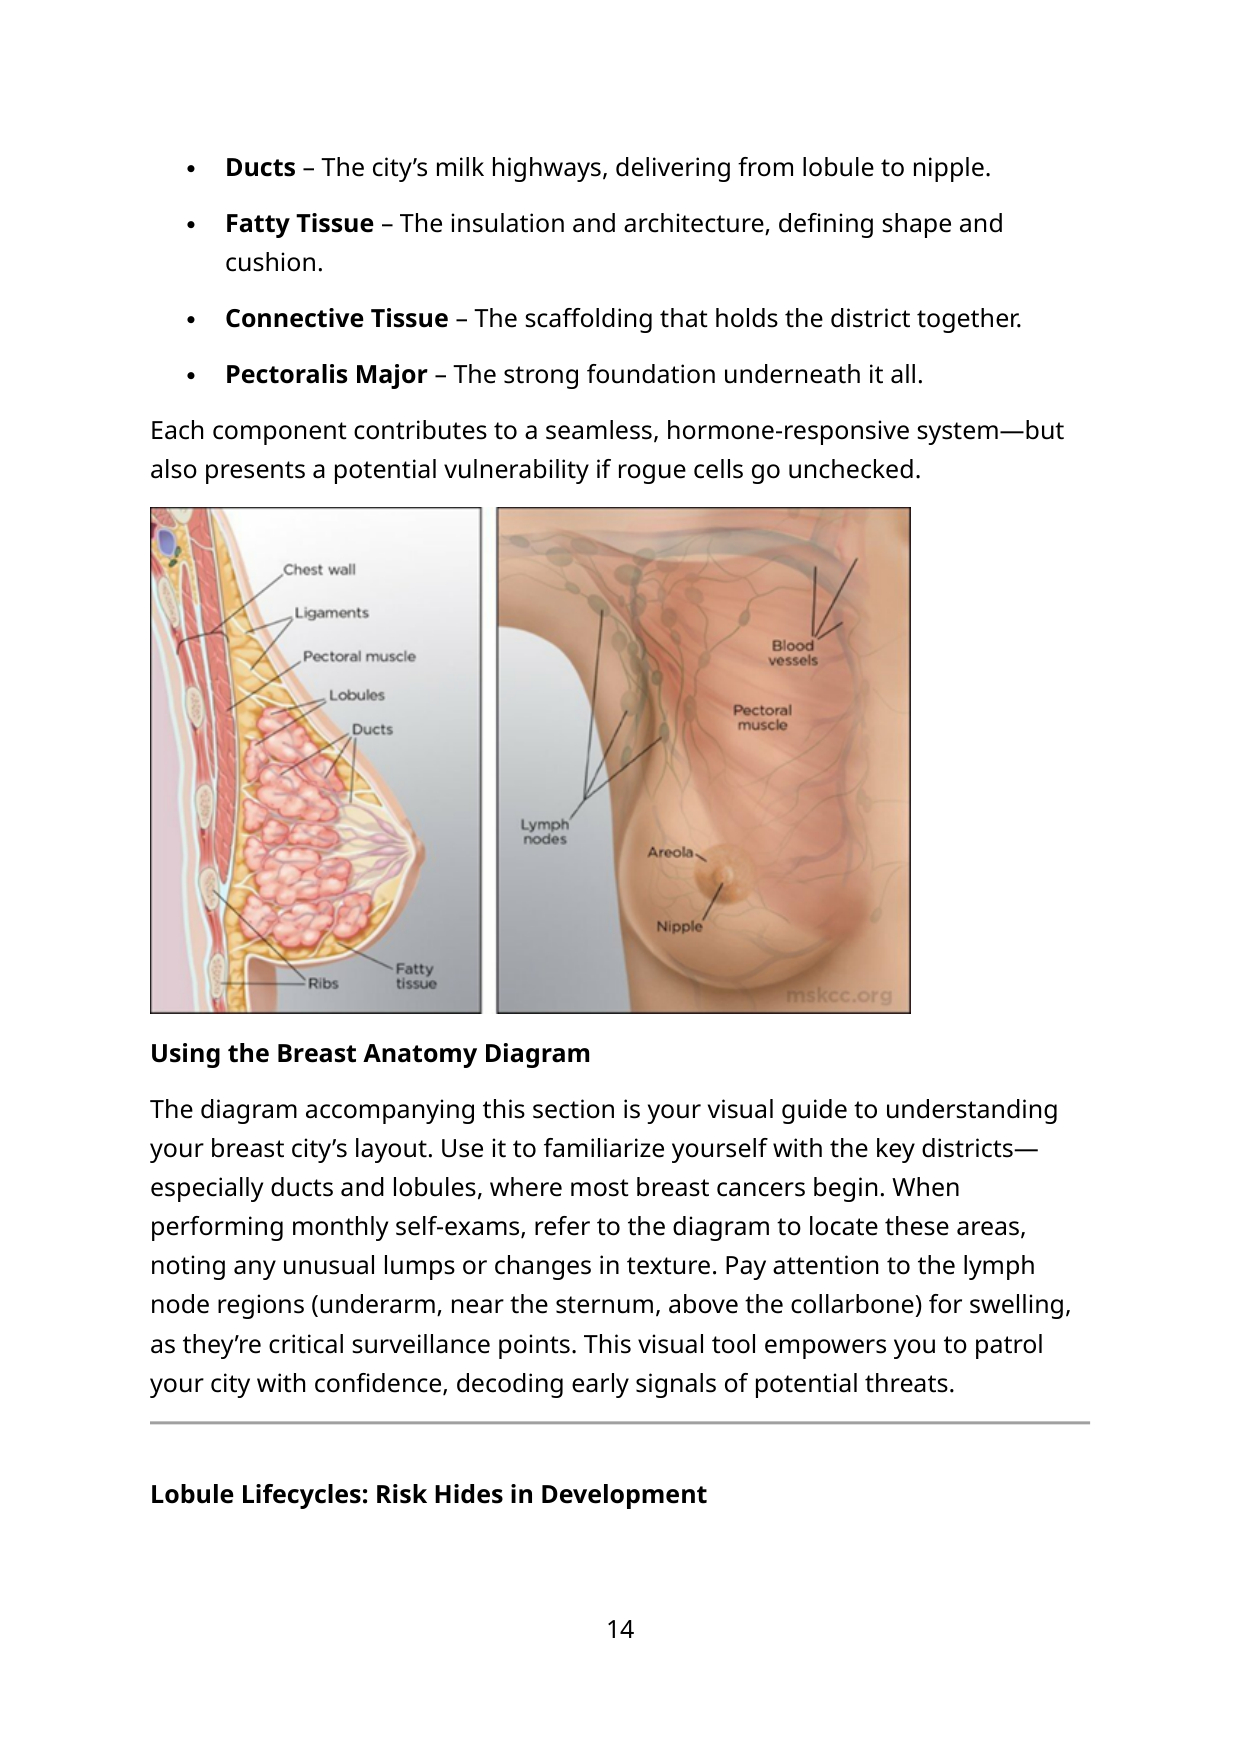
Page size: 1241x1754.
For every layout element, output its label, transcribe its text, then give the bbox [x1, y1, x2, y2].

list Connective Tissue – The scaffolding that holds the district together. [187, 301, 1090, 335]
text The diagram accompanying this section is your visual guide to understanding your breast city’s layout. Use it to familiarize yourself with the key districts—especially ducts and lobules, where most breast cancers begin. When performing monthly self-exams, refer to the diagram to locate these areas, noting any unusual lumps or changes in texture. Pay attention to the lymph node regions (underarm, near the sternum, above the collarbone) for swelling, as they’re critical surveillance points. This visual tool empowers you to patrol your city with confidence, decoding early signals of potential threats. [150, 1091, 1090, 1399]
list Ducts – The city’s milk highways, delivering from lobule to nipple. [187, 150, 1090, 184]
text Lobule Lifecycles: Risk Hides in Development [150, 1477, 1090, 1511]
list Fatty Tissue – The insulation and architecture, defining shape and cushion. [187, 206, 1090, 279]
text Using the Breast Anatomy Diagram [150, 1036, 1090, 1069]
text Each component contributes to a seamless, hormone-responsive system—but also presents a potential vulnerability if rogue cells go unchecked. [150, 412, 1090, 486]
picture [150, 507, 911, 1014]
list Pectoralis Major – The strong foundation underneath it all. [187, 357, 1090, 391]
